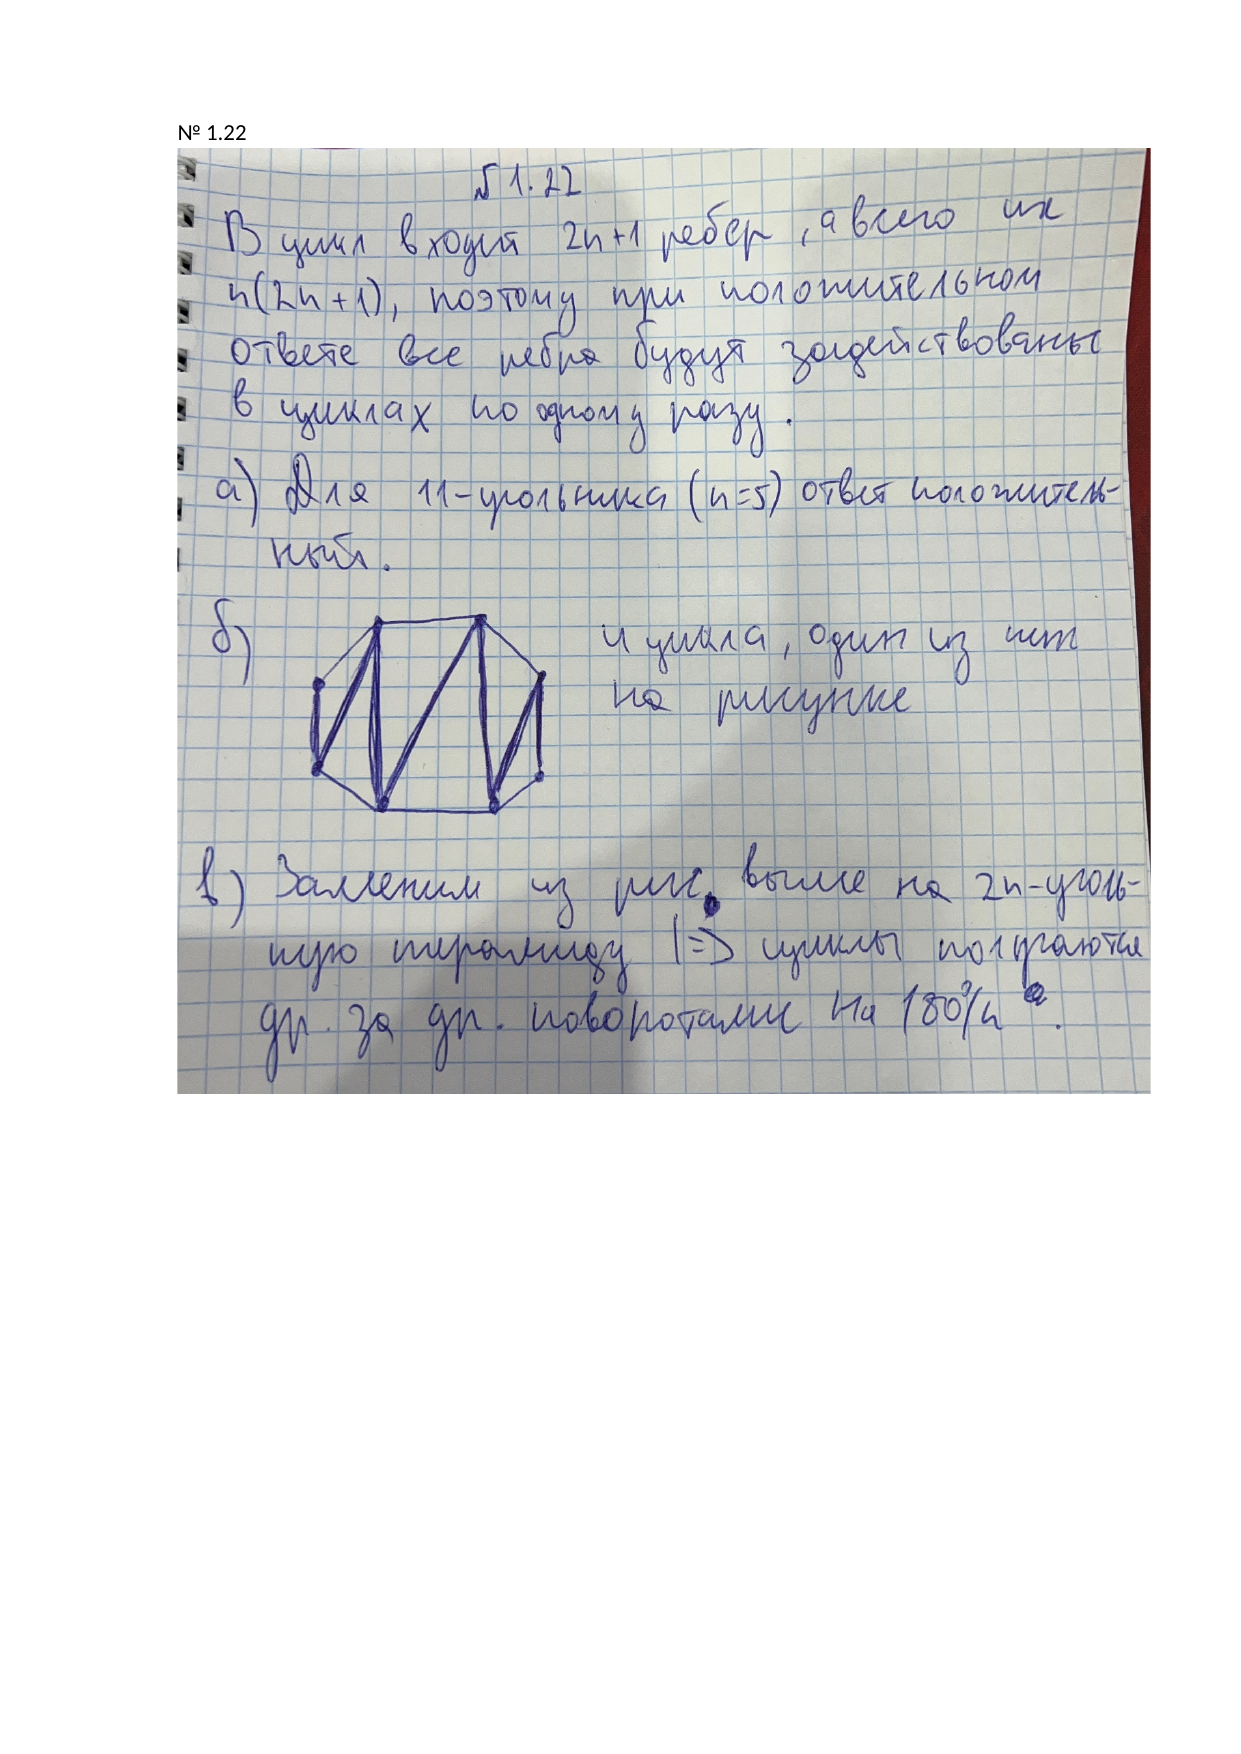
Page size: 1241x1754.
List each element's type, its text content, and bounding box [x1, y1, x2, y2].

picture [177, 148, 1151, 1094]
